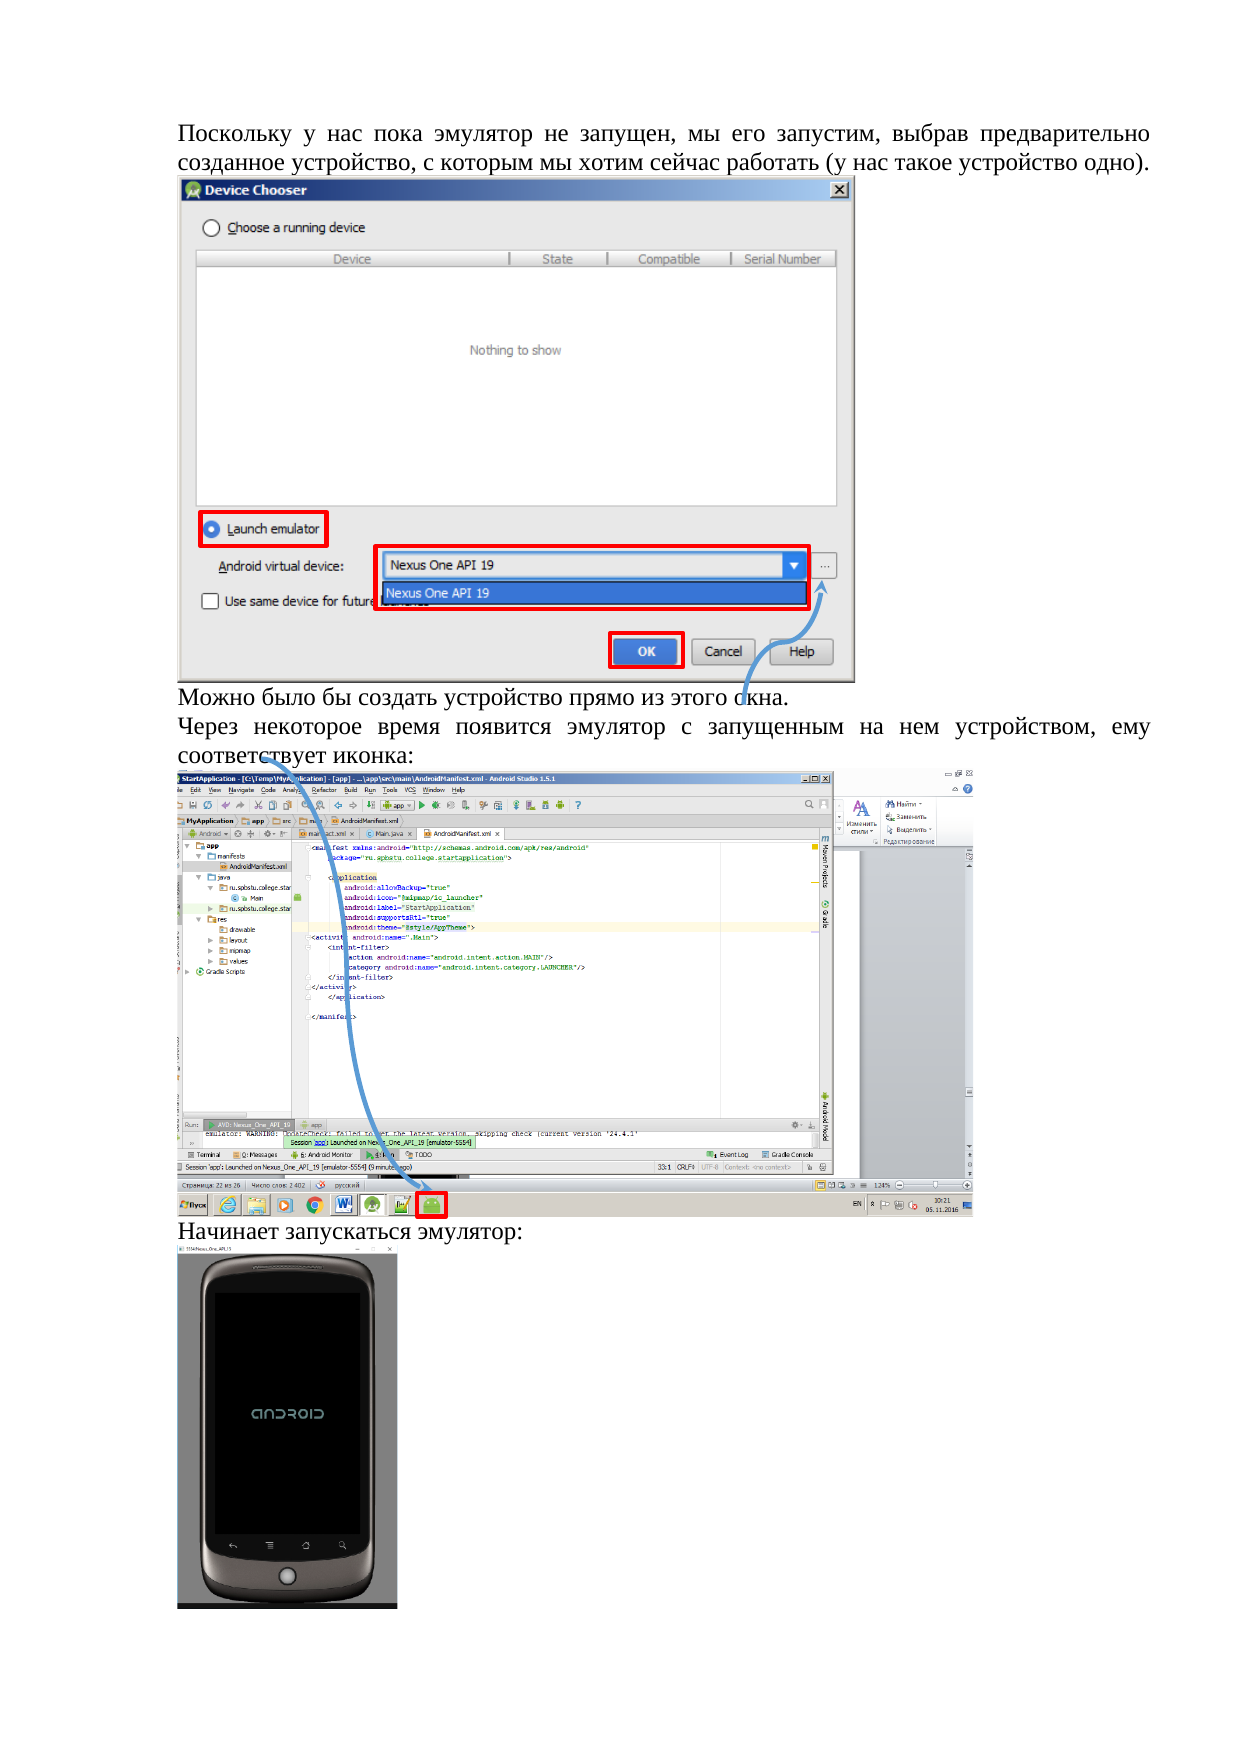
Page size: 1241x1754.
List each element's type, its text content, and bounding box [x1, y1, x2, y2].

picture [419, 1195, 444, 1214]
text Через некоторое время появится эмулятор с запущенным на нем устройством, ему соответствует иконка: [177, 711, 1152, 769]
text Поскольку у нас пока эмулятор не запущен, мы его запустим, выбрав предварительно созданное устройство, с которым мы хотим сейчас работать (у нас такое устройство одно). [177, 118, 1152, 176]
picture [177, 1245, 398, 1609]
picture [177, 768, 423, 1217]
picture [288, 768, 974, 1217]
text Начинает запускаться эмулятор: [177, 1216, 1152, 1245]
text Можно было бы создать устройство прямо из этого окна. [177, 682, 1152, 711]
picture [177, 175, 856, 683]
